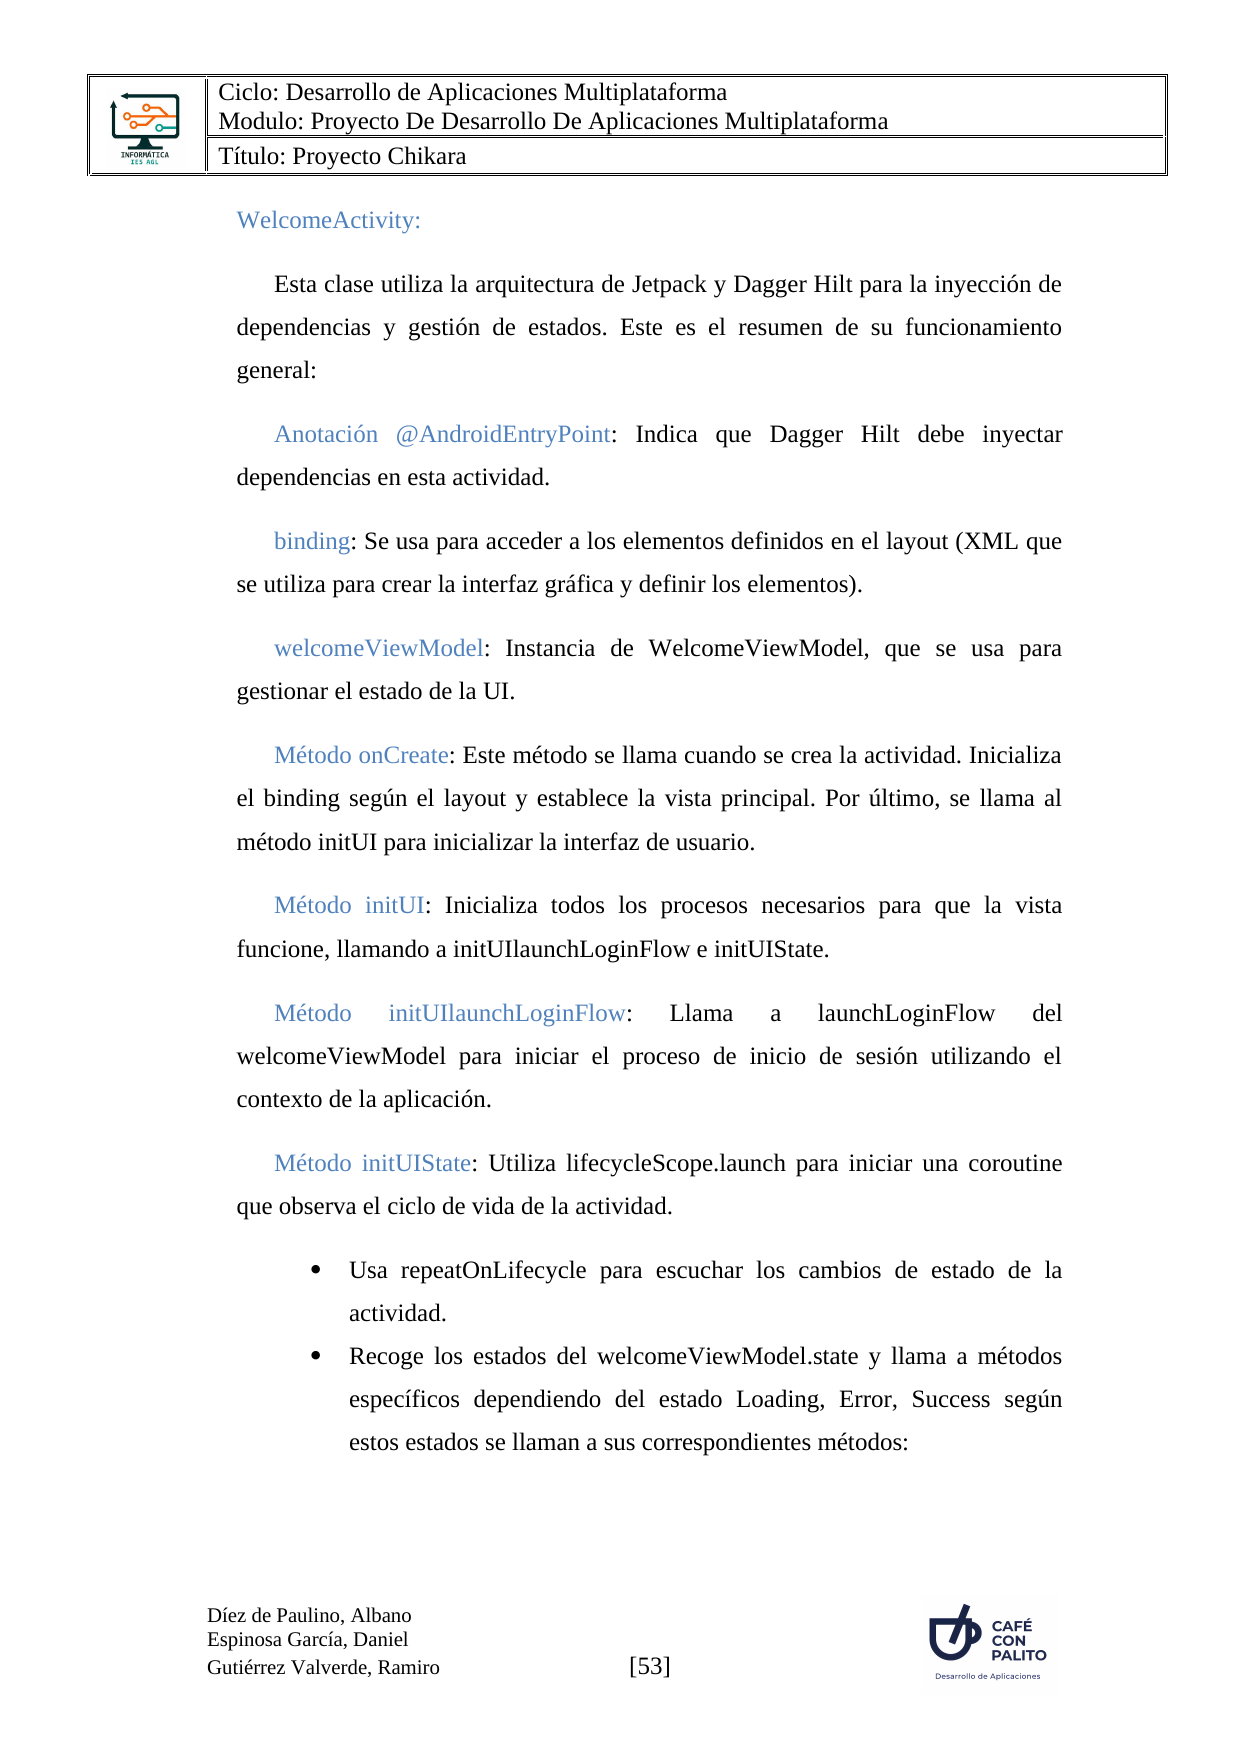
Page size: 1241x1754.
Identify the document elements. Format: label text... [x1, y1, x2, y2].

text Método initUI: Inicializa todos los procesos necesarios para que la vista funcione, llamando a initUIlaunchLoginFlow e initUIState. [236, 891, 1063, 962]
list Recoge los estados del welcomeViewModel.state y llama a métodos específicos dependiendo del estado Loading, Error, Success según estos estados se llaman a sus correspondientes métodos: [311, 1341, 1063, 1456]
text Método initUIlaunchLoginFlow: Llama a launchLoginFlow del welcomeViewModel para iniciar el proceso de inicio de sesión utilizando el contexto de la aplicación. [236, 998, 1063, 1113]
text welcomeViewModel: Instancia de WelcomeViewModel, que se usa para gestionar el estado de la UI. [236, 633, 1063, 705]
text Anotación @AndroidEntryPoint: Indica que Dagger Hilt debe inyectar dependencias en esta actividad. [236, 419, 1063, 491]
text WelcomeActivity: [236, 205, 1063, 234]
text binding: Se usa para acceder a los elementos definidos en el layout (XML que se utiliza para crear la interfaz gráfica y definir los elementos). [236, 526, 1063, 598]
list Usa repeatOnLifecycle para escuchar los cambios de estado de la actividad. [311, 1255, 1063, 1327]
text Método onCreate: Este método se llama cuando se crea la actividad. Inicializa el binding según el layout y establece la vista principal. Por último, se llama al método initUI para inicializar la interfaz de usuario. [236, 740, 1063, 855]
text Método initUIState: Utiliza lifecycleScope.launch para iniciar una coroutine que observa el ciclo de vida de la actividad. [236, 1148, 1063, 1220]
picture [106, 87, 186, 168]
text Esta clase utiliza la arquitectura de Jetpack y Dagger Hilt para la inyección de dependencias y gestión de estados. Este es el resumen de su funcionamiento general: [236, 269, 1063, 384]
picture [921, 1595, 1058, 1695]
